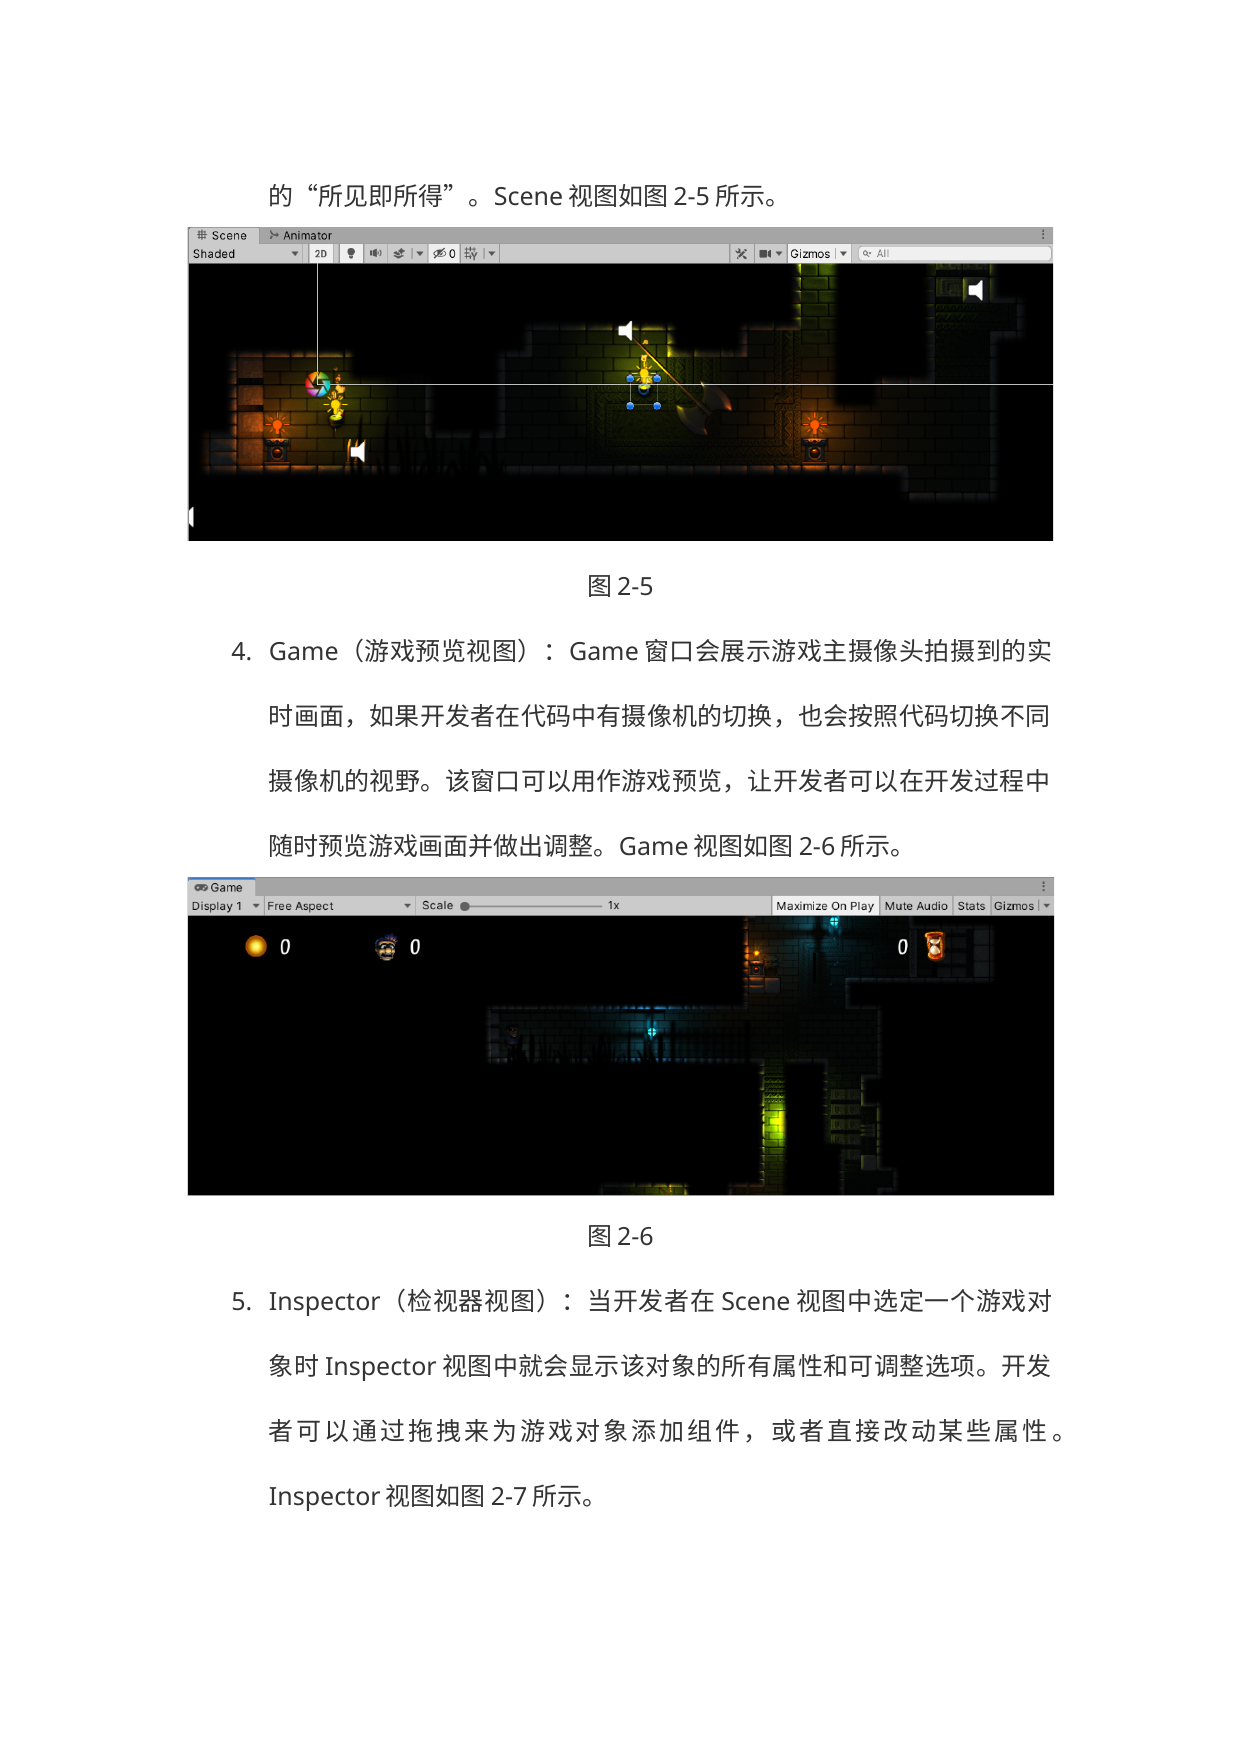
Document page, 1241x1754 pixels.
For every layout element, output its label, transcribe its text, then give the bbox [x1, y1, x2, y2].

list Game（游戏预览视图）：Game窗口会展示游戏主摄像头拍摄到的实时画面，如果开发者在代码中有摄像机的切换，也会按照代码切换不同摄像机的视野。该窗口可以用作游戏预览，让开发者可以在开发过程中随时预览游戏画面并做出调整。Game视图如图2-6所示。 [231, 617, 1053, 877]
text 图2-5 [187, 552, 1053, 617]
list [231, 162, 1053, 227]
text 图2-6 [187, 1202, 1053, 1267]
list Inspector（检视器视图）：当开发者在Scene视图中选定一个游戏对象时Inspector视图中就会显示该对象的所有属性和可调整选项。开发者可以通过拖拽来为游戏对象添加组件，或者直接改动某些属性。Inspector视图如图2-7所示。 [231, 1267, 1053, 1527]
picture [187, 877, 1055, 1196]
picture [187, 227, 1054, 541]
